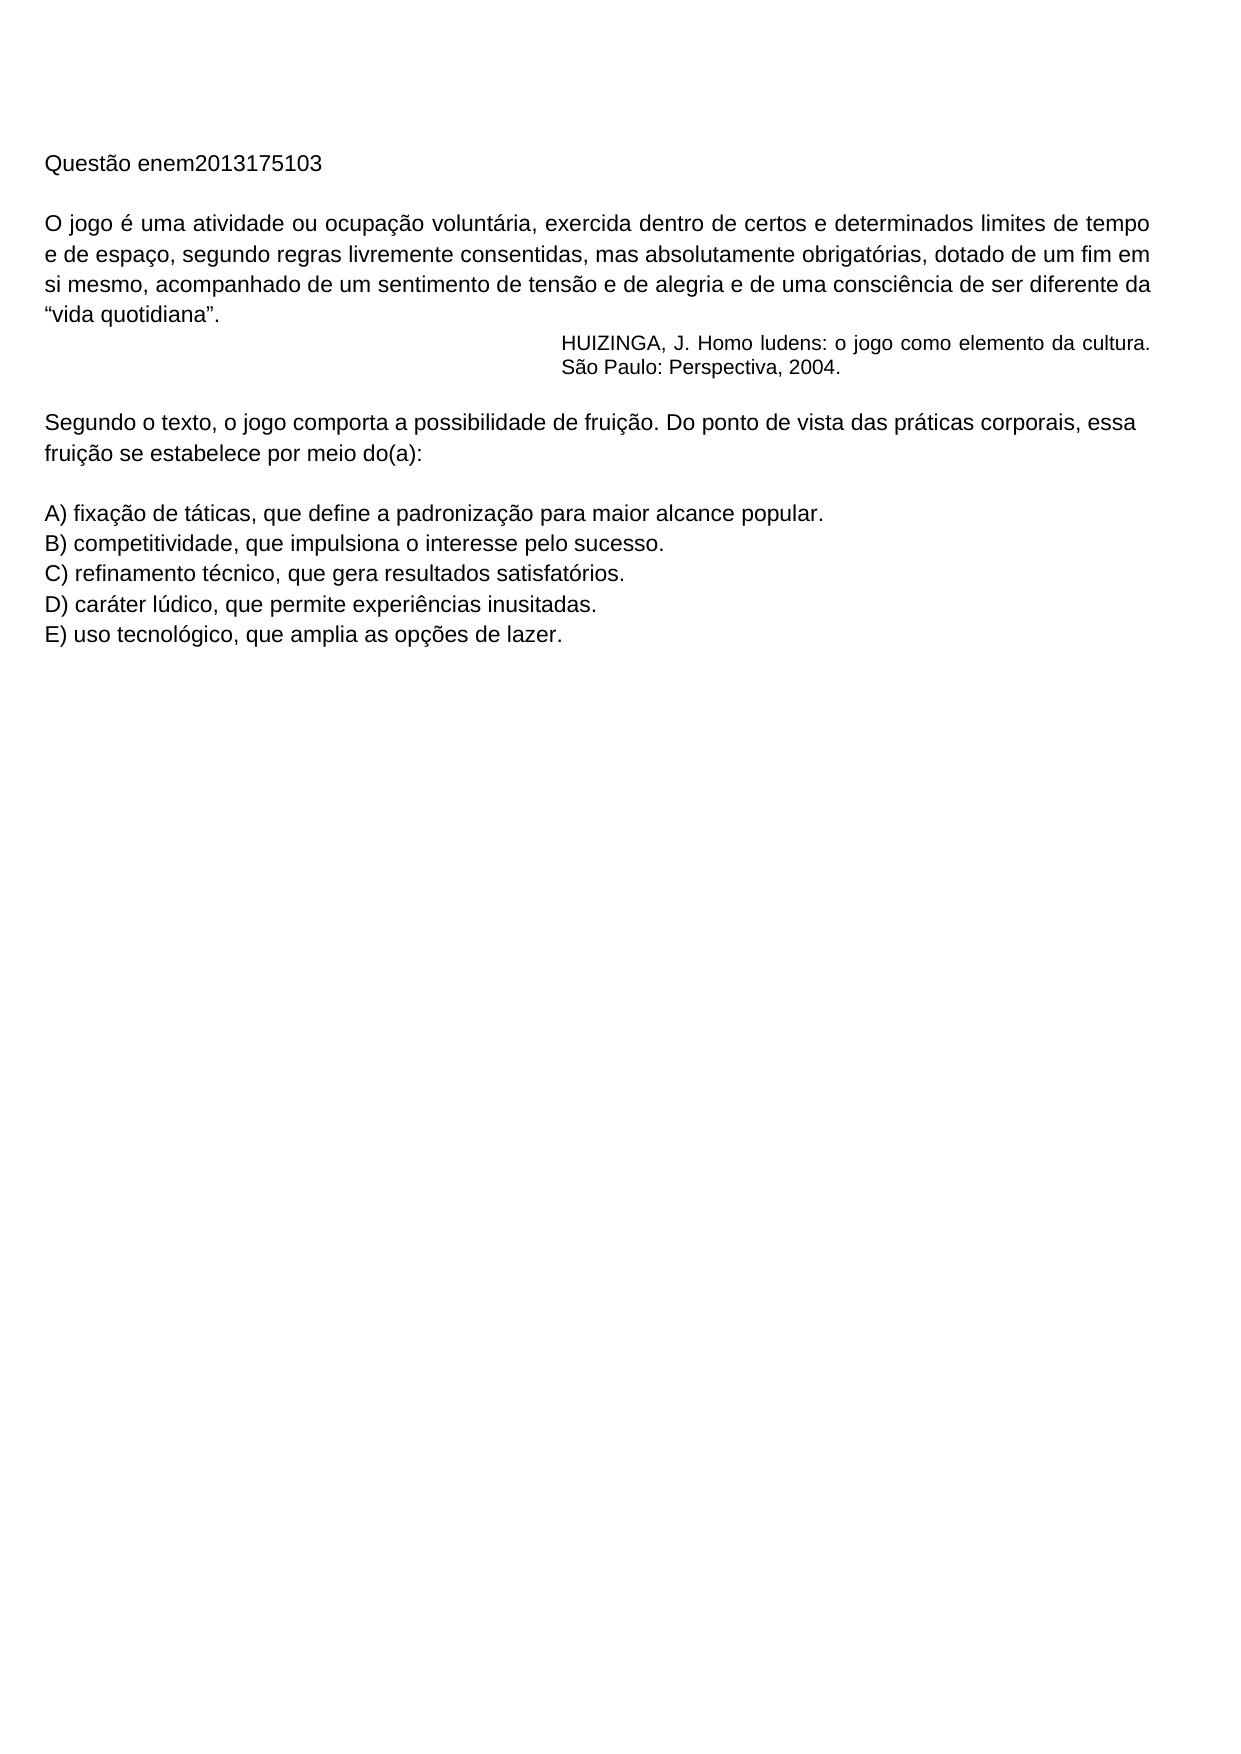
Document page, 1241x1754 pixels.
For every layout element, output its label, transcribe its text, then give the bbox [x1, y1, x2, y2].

text fruição se estabelece por meio do(a): [44, 439, 1151, 466]
text A) fixação de táticas, que define a padronização para maior alcance popular. [44, 500, 1151, 526]
text HUIZINGA, J. Homo ludens: o jogo como elemento da cultura. São Paulo: Perspectiva, 2004. [561, 331, 1151, 379]
text B) competitividade, que impulsiona o interesse pelo sucesso. [44, 530, 1151, 557]
text C) refinamento técnico, que gera resultados satisfatórios. [44, 560, 1151, 587]
text D) caráter lúdico, que permite experiências inusitadas. [44, 591, 1151, 617]
text O jogo é uma atividade ou ocupação voluntária, exercida dentro de certos e determinados limites de tempo e de espaço, segundo regras livremente consentidas, mas absolutamente obrigatórias, dotado de um fim em si mesmo, acompanhado de um sentimento de tensão e de alegria e de uma consciência de ser diferente da “vida quotidiana”. [44, 210, 1151, 327]
text Questão enem2013175103 [44, 150, 1151, 176]
text Segundo o texto, o jogo comporta a possibilidade de fruição. Do ponto de vista das práticas corporais, essa [44, 409, 1151, 436]
text E) uso tecnológico, que amplia as opções de lazer. [44, 621, 1151, 647]
